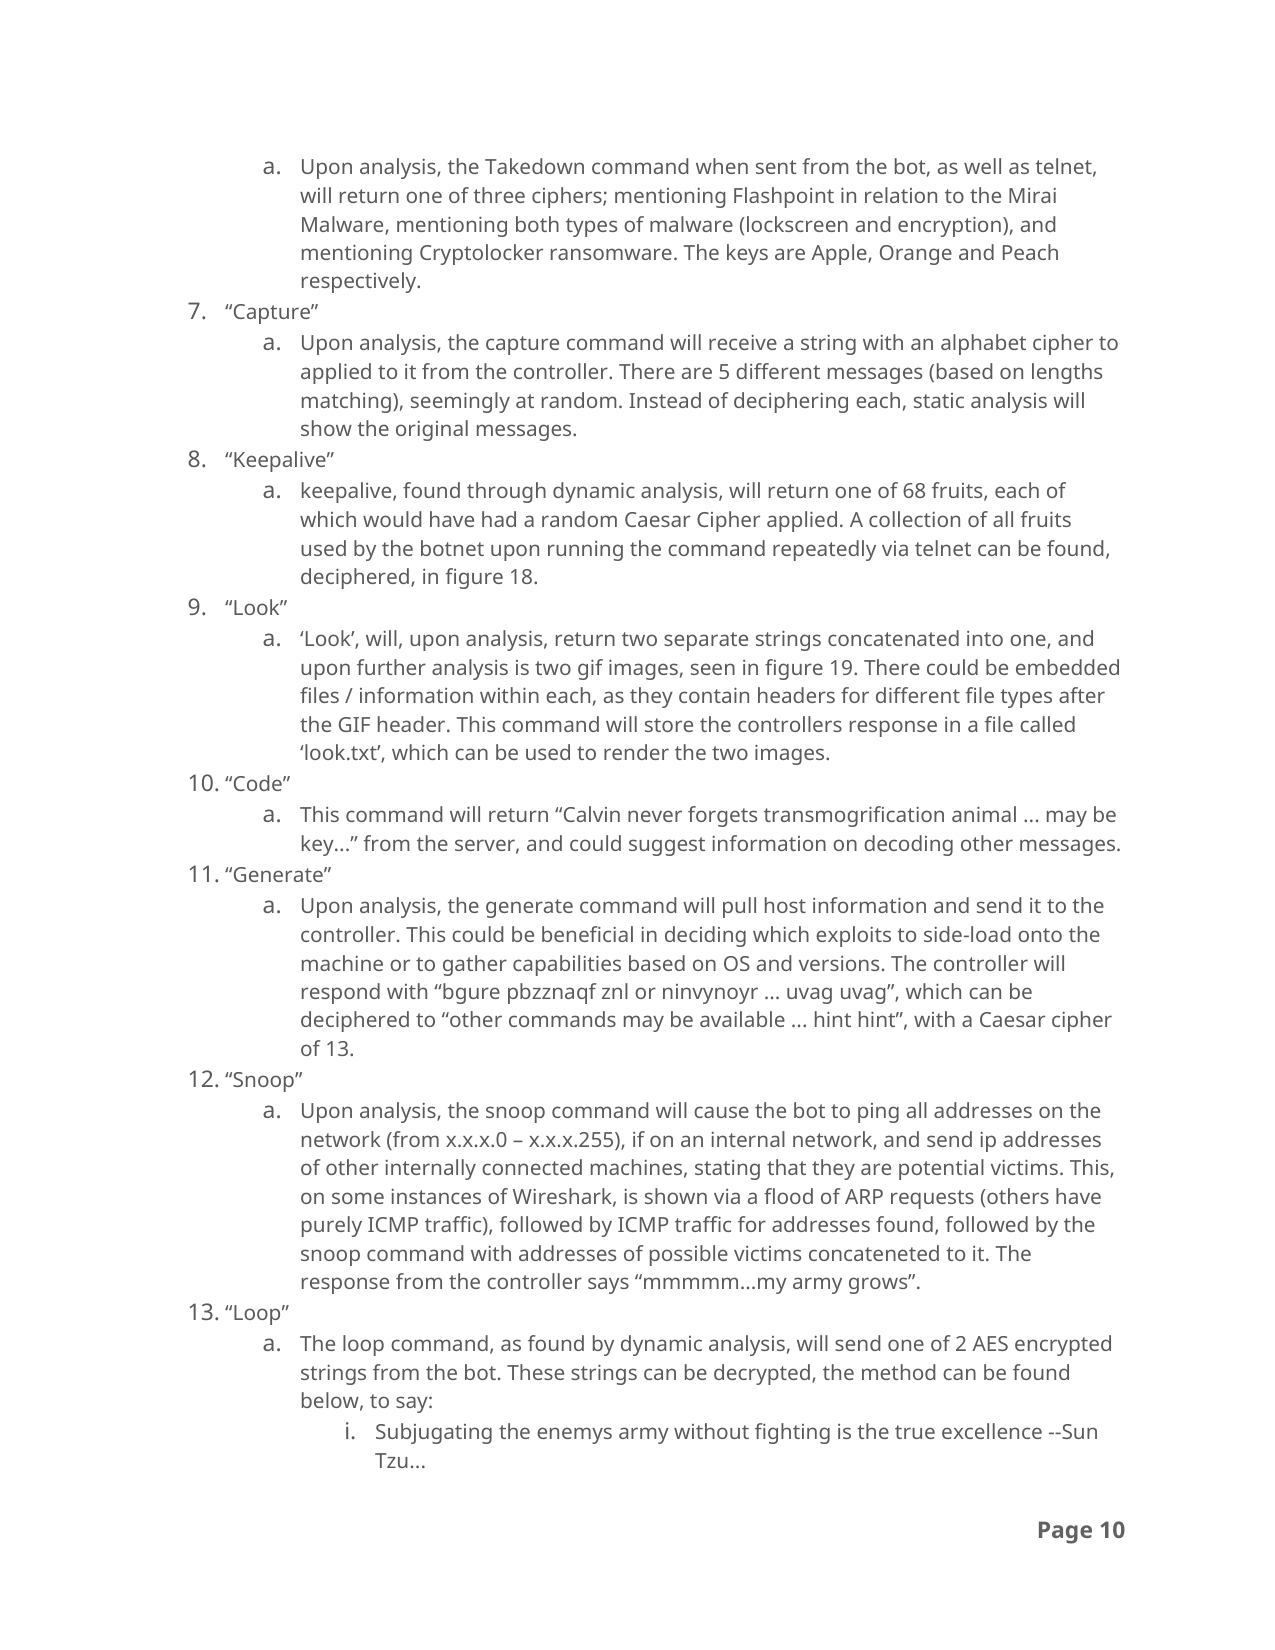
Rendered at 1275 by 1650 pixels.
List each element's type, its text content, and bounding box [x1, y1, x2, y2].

list “Loop” [187, 1296, 1125, 1327]
list Upon analysis, the snoop command will cause the bot to ping all addresses on the network (from x.x.x.0 – x.x.x.255), if on an internal network, and send ip addresses of other internally connected machines, stating that they are potential victims. This, on some instances of Wireshark, is shown via a flood of ARP requests (others have purely ICMP traffic), followed by ICMP traffic for addresses found, followed by the snoop command with addresses of possible victims concateneted to it. The response from the controller says “mmmmm...my army grows”. [262, 1094, 1125, 1296]
list Upon analysis, the capture command will receive a string with an alphabet cipher to applied to it from the controller. There are 5 different messages (based on lengths matching), seemingly at random. Instead of deciphering each, static analysis will show the original messages. [262, 326, 1125, 443]
list This command will return “Calvin never forgets transmogrification animal ... may be key...” from the server, and could suggest information on decoding other messages. [262, 798, 1125, 858]
list Upon analysis, the Takedown command when sent from the bot, as well as telnet, will return one of three ciphers; mentioning Flashpoint in relation to the Mirai Malware, mentioning both types of malware (lockscreen and encryption), and mentioning Cryptolocker ransomware. The keys are Apple, Orange and Peach respectively. [262, 150, 1125, 295]
list “Keepalive” [187, 443, 1125, 474]
list keepalive, found through dynamic analysis, will return one of 68 fruits, each of which would have had a random Caesar Cipher applied. A collection of all fruits used by the botnet upon running the command repeatedly via telnet can be found, deciphered, in figure 18. [262, 474, 1125, 591]
list Subjugating the enemys army without fighting is the true excellence --Sun Tzu... [356, 1415, 1125, 1475]
list The loop command, as found by dynamic analysis, will send one of 2 AES encrypted strings from the bot. These strings can be decrypted, the method can be found below, to say: [262, 1327, 1125, 1415]
list ‘Look’, will, upon analysis, return two separate strings concatenated into one, and upon further analysis is two gif images, seen in figure 19. There could be embedded files / information within each, as they contain headers for different file types after the GIF header. This command will store the controllers response in a file called ‘look.txt’, which can be used to render the two images. [262, 622, 1125, 767]
list “Snoop” [187, 1062, 1125, 1094]
list “Capture” [187, 295, 1125, 326]
list “Code” [187, 767, 1125, 798]
list “Generate” [187, 858, 1125, 889]
list Upon analysis, the generate command will pull host information and send it to the controller. This could be beneficial in deciding which exploits to side-load onto the machine or to gather capabilities based on OS and versions. The controller will respond with “bgure pbzznaqf znl or ninvynoyr ... uvag uvag”, which can be deciphered to “other commands may be available ... hint hint”, with a Caesar cipher of 13. [262, 889, 1125, 1062]
list “Look” [187, 591, 1125, 622]
